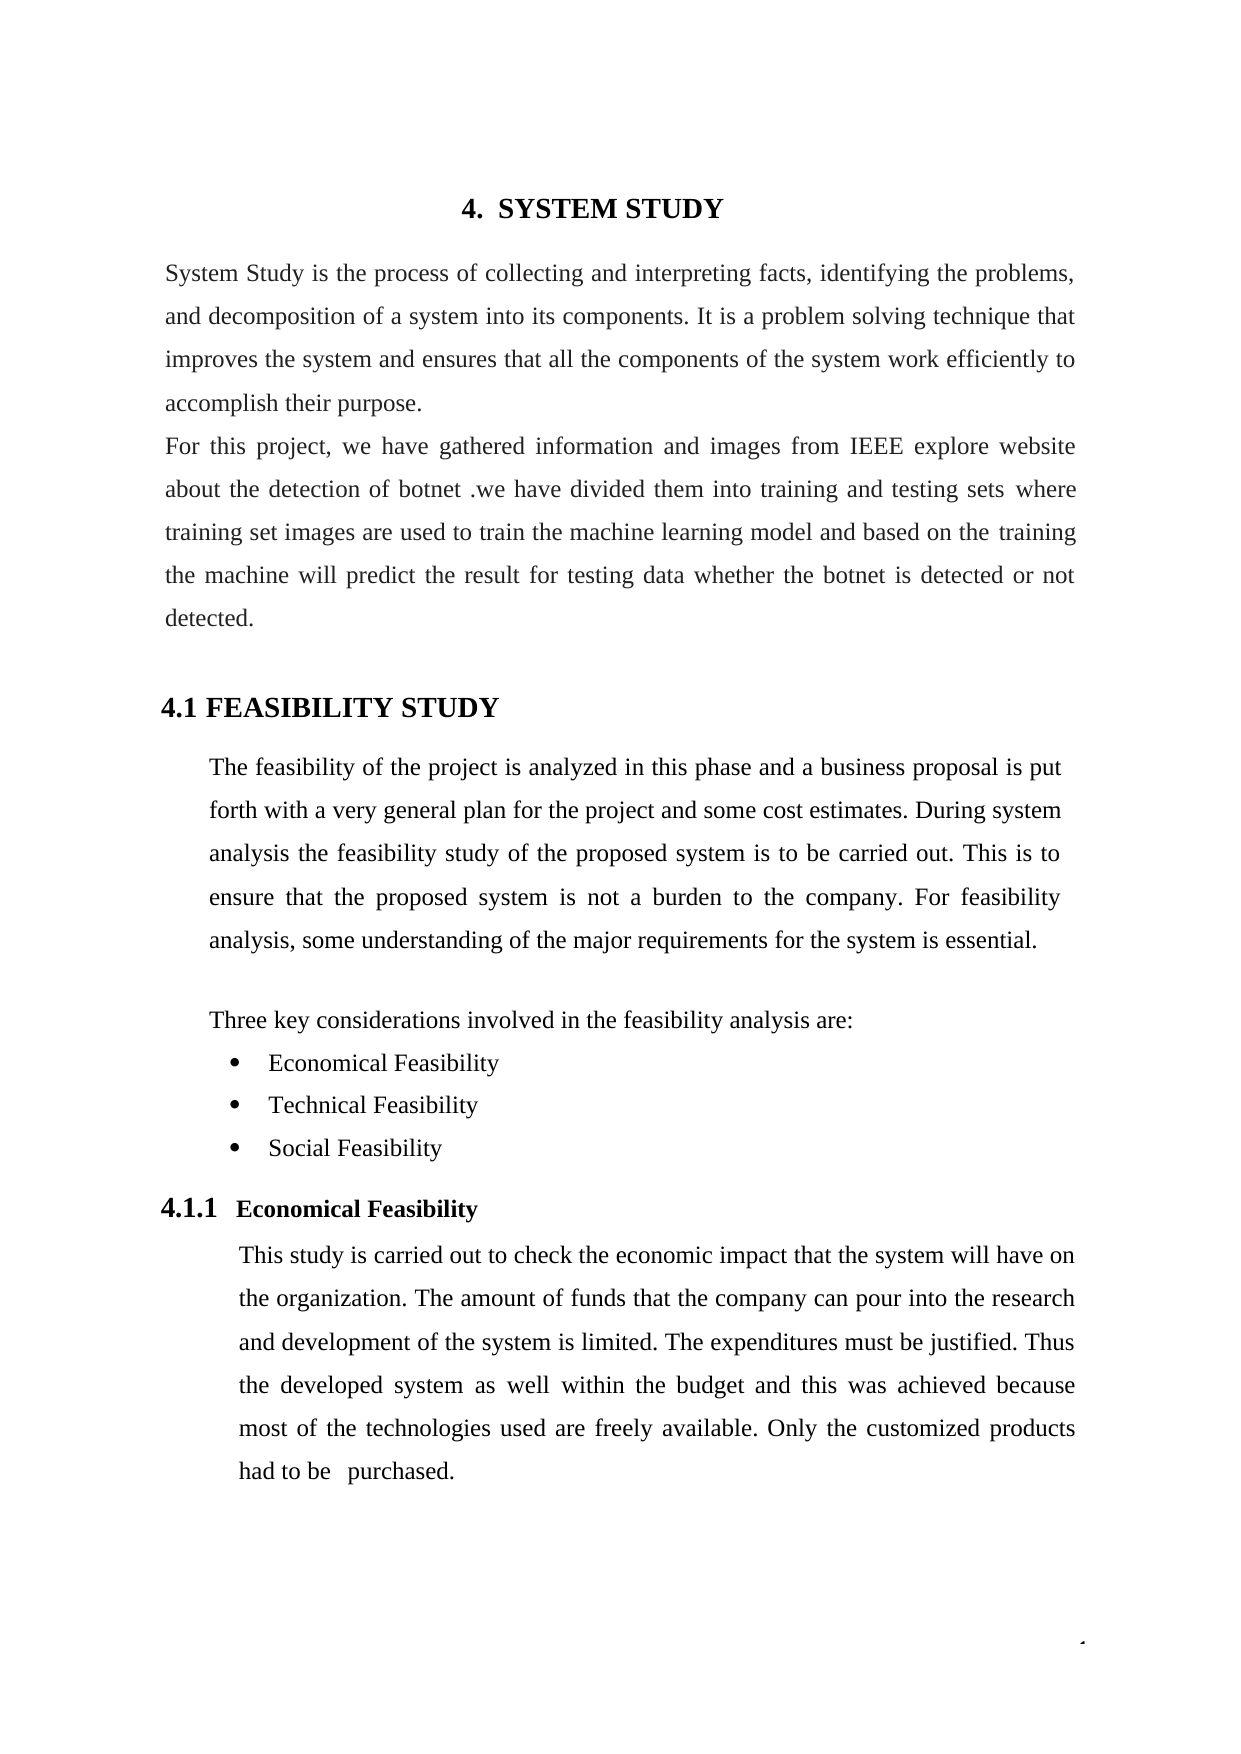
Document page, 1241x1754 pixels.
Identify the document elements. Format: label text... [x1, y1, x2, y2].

text System Study is the process of collecting and interpreting facts, identifying the problems, and decomposition of a system into its components. It is a problem solving technique that improves the system and ensures that all the components of the system work efficiently to accomplish their purpose. [165, 258, 1076, 416]
list Technical Feasibility [230, 1090, 1148, 1119]
list Social Feasibility [230, 1133, 1148, 1161]
text Three key considerations involved in the feasibility analysis are: [209, 1005, 1148, 1034]
list Economical Feasibility [230, 1048, 1148, 1077]
subtitle 4. SYSTEM STUDY [132, 191, 1148, 225]
text The feasibility of the project is analyzed in this phase and a business proposal is put forth with a very general plan for the project and some cost estimates. During system analysis the feasibility study of the proposed system is to be carried out. This is to ensure that the proposed system is not a burden to the company. For feasibility analysis, some understanding of the major requirements for the system is essential. [209, 752, 1062, 953]
text For this project, we have gathered information and images from IEEE explore website about the detection of botnet .we have divided them into training and testing sets where training set images are used to train the machine learning model and based on the training the machine will predict the result for testing data whether the botnet is detected or not detected. [165, 431, 1076, 632]
subtitle FEASIBILITY STUDY [161, 690, 1148, 723]
text This study is carried out to check the economic impact that the system will have on the organization. The amount of funds that the company can pour into the research and development of the system is limited. The expenditures must be justified. Thus the developed system as well within the budget and this was achieved because most of the technologies used are freely available. Only the customized products had to be purchased. [239, 1240, 1076, 1485]
subtitle Economical Feasibility [161, 1190, 1148, 1224]
